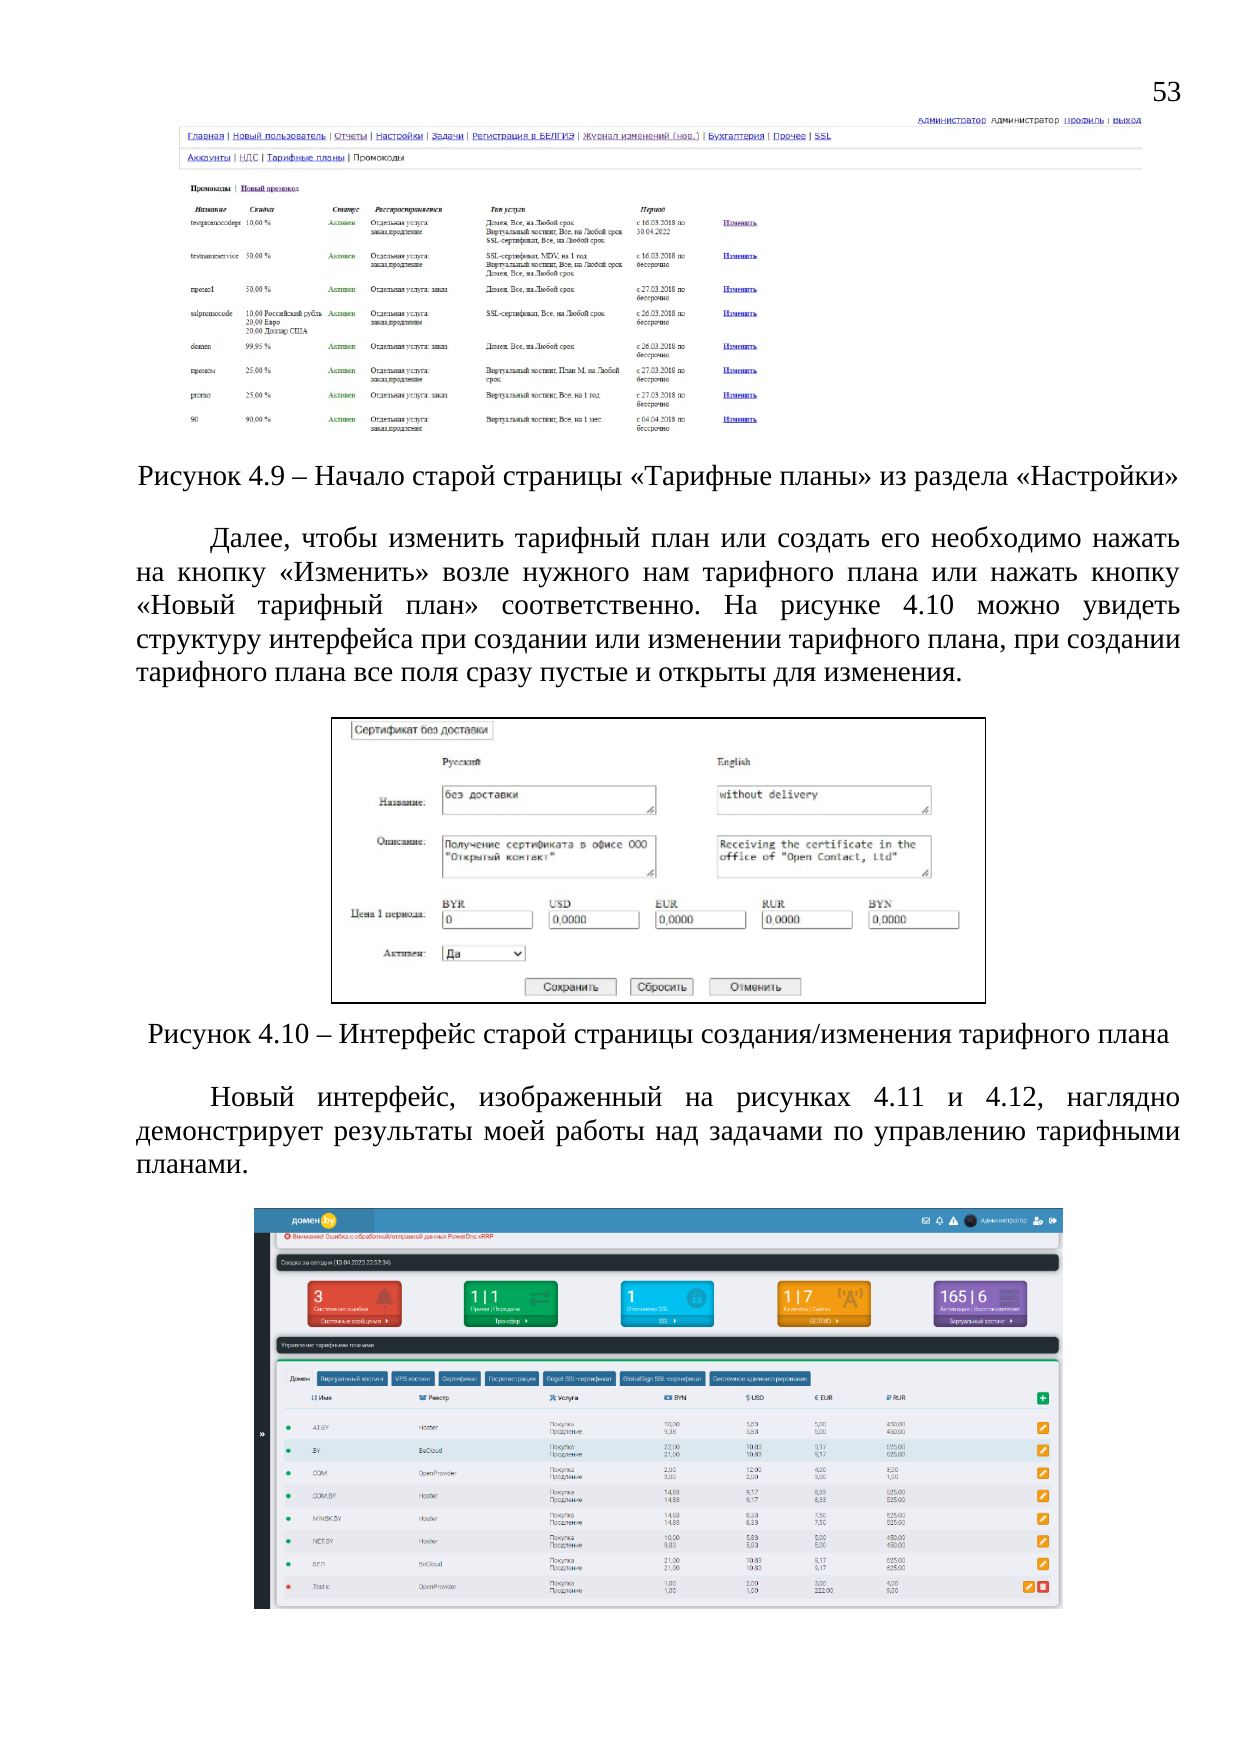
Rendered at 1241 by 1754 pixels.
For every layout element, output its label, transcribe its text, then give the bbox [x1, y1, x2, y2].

picture [254, 1208, 1063, 1609]
text Далее, чтобы изменить тарифный план или создать его необходимо нажать на кнопку «Изменить» возле нужного нам тарифного плана или нажать кнопку «Новый тарифный план» соответственно. На рисунке 4.10 можно увидеть структуру интерфейса при создании или изменении тарифного плана, при создании тарифного плана все поля сразу пустые и открыты для изменения. [136, 520, 1181, 688]
text Новый интерфейс, изображенный на рисунках 4.11 и 4.12, наглядно демонстрирует результаты моей работы над задачами по управлению тарифными планами. [136, 1079, 1181, 1180]
picture [175, 118, 1143, 433]
picture [332, 719, 985, 1002]
text Рисунок 4.9 – Начало старой страницы «Тарифные планы» из раздела «Настройки» [136, 458, 1181, 491]
text Рисунок 4.10 – Интерфейс старой страницы создания/изменения тарифного плана [136, 1016, 1181, 1050]
